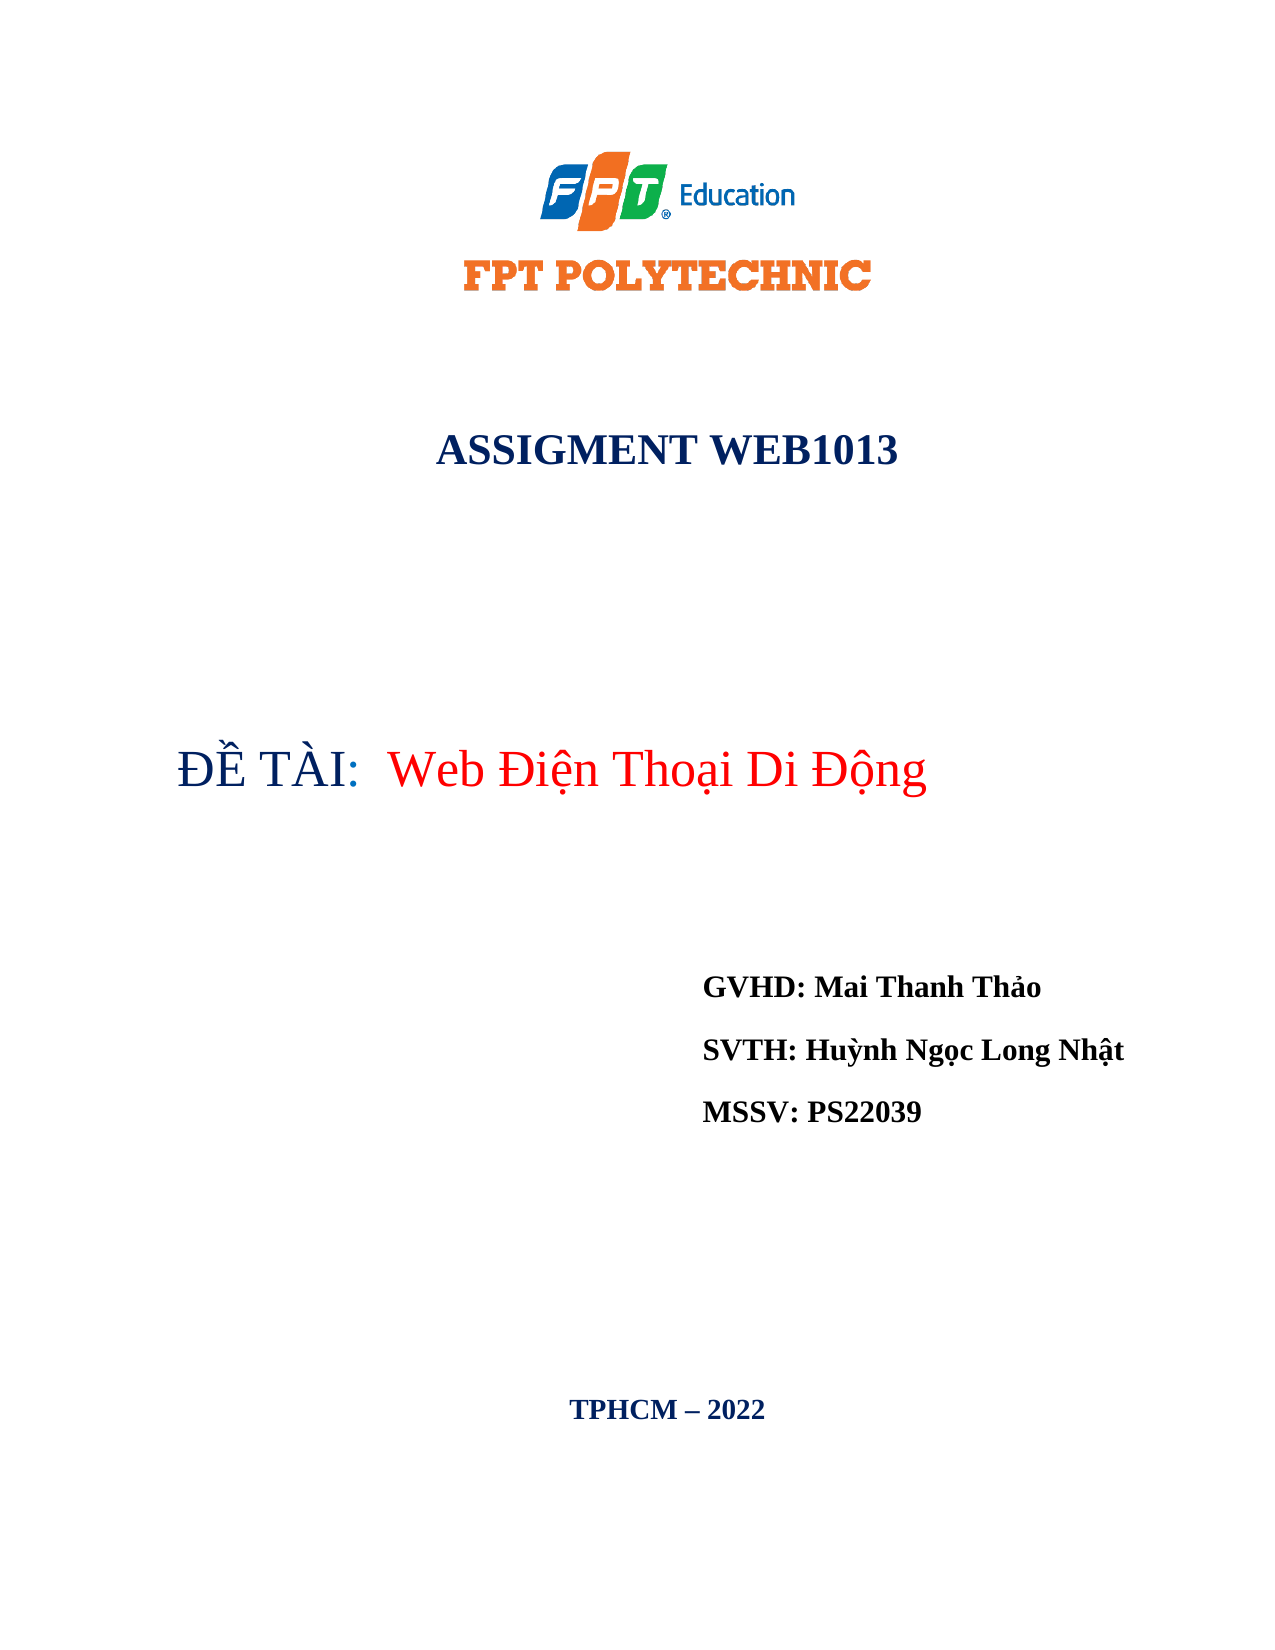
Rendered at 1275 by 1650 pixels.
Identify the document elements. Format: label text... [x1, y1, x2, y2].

text SVTH: Huỳnh Ngọc Long Nhật [702, 1031, 1157, 1067]
picture [449, 138, 885, 304]
text MSSV: PS22039 [702, 1093, 1157, 1129]
text TPHCM – 2022 [177, 1392, 1157, 1426]
text ĐỀ TÀI: Web Điện Thoại Di Động [177, 738, 1157, 798]
text GVHD: Mai Thanh Thảo [702, 969, 1157, 1005]
text ASSIGMENT WEB1013 [177, 424, 1157, 474]
